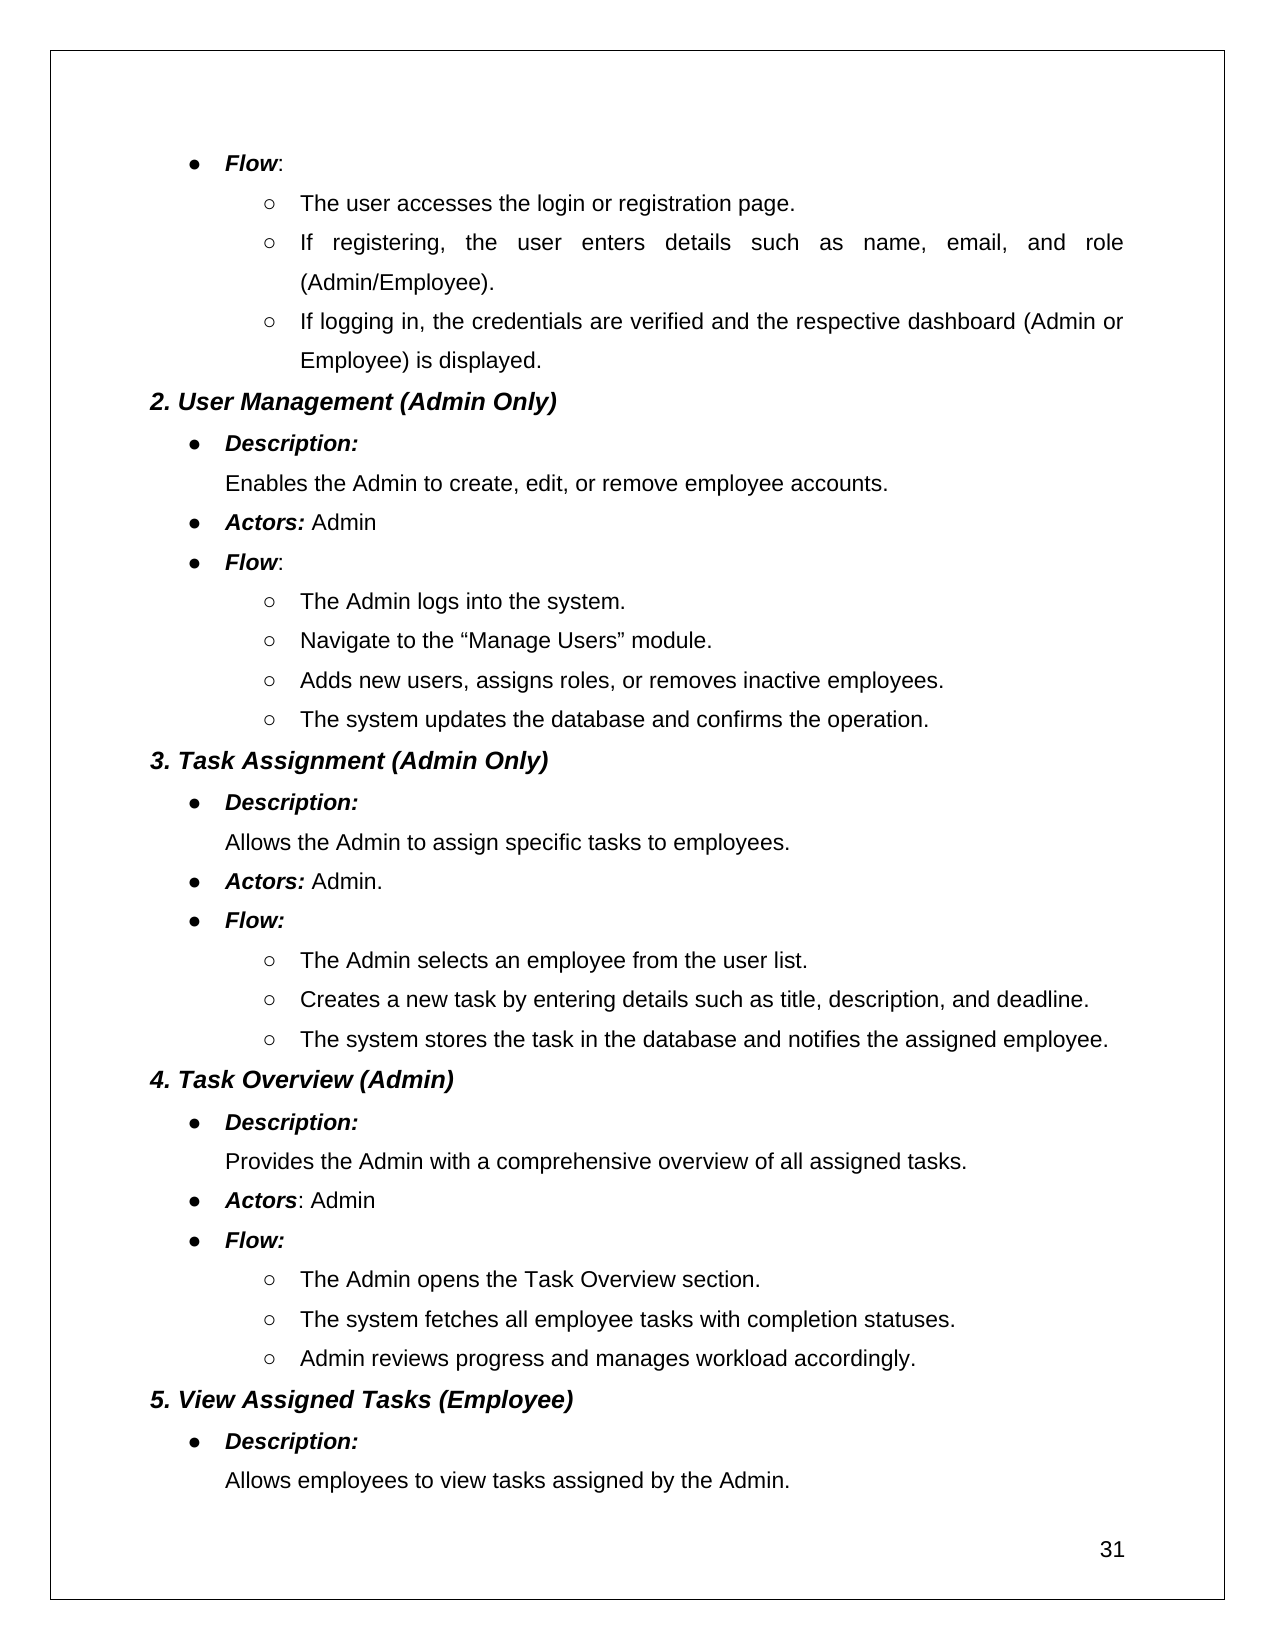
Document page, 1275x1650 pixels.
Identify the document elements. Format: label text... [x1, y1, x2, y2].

list The system stores the task in the database and notifies the assigned employee. [262, 1026, 1125, 1052]
list The Admin selects an employee from the user list. [262, 947, 1125, 973]
list The system updates the database and confirms the operation. [262, 706, 1125, 733]
list Flow: [187, 150, 1125, 176]
list Flow: [187, 907, 1125, 934]
text 2. User Management (Admin Only) [150, 387, 1125, 416]
list Admin reviews progress and manages workload accordingly. [262, 1345, 1125, 1372]
list Description: [187, 1428, 1125, 1454]
text 3. Task Assignment (Admin Only) [150, 746, 1125, 774]
text 4. Task Overview (Admin) [150, 1065, 1125, 1094]
list Navigate to the “Manage Users” module. [262, 627, 1125, 654]
list Description: [187, 1108, 1125, 1135]
list The user accesses the login or registration page. [262, 189, 1125, 216]
list The Admin logs into the system. [262, 588, 1125, 614]
list Creates a new task by entering details such as title, description, and deadline. [262, 986, 1125, 1013]
text Provides the Admin with a comprehensive overview of all assigned tasks. [225, 1148, 1125, 1174]
text Allows the Admin to assign specific tasks to employees. [225, 828, 1125, 855]
list If logging in, the credentials are verified and the respective dashboard (Admin or Employee) is displayed. [262, 308, 1125, 374]
list Flow: [187, 1227, 1125, 1253]
list Flow: [187, 548, 1125, 575]
list Actors: Admin. [187, 868, 1125, 894]
text 5. View Assigned Tasks (Employee) [150, 1385, 1125, 1413]
list Adds new users, assigns roles, or removes inactive employees. [262, 667, 1125, 693]
list Actors: Admin [187, 1187, 1125, 1214]
text Enables the Admin to create, edit, or remove employee accounts. [225, 469, 1125, 496]
list Description: [187, 789, 1125, 815]
list The Admin opens the Task Overview section. [262, 1266, 1125, 1293]
list Description: [187, 430, 1125, 456]
list Actors: Admin [187, 509, 1125, 535]
text Allows employees to view tasks assigned by the Admin. [225, 1467, 1125, 1494]
list If registering, the user enters details such as name, email, and role (Admin/Employee). [262, 229, 1125, 295]
list The system fetches all employee tasks with completion statuses. [262, 1306, 1125, 1332]
